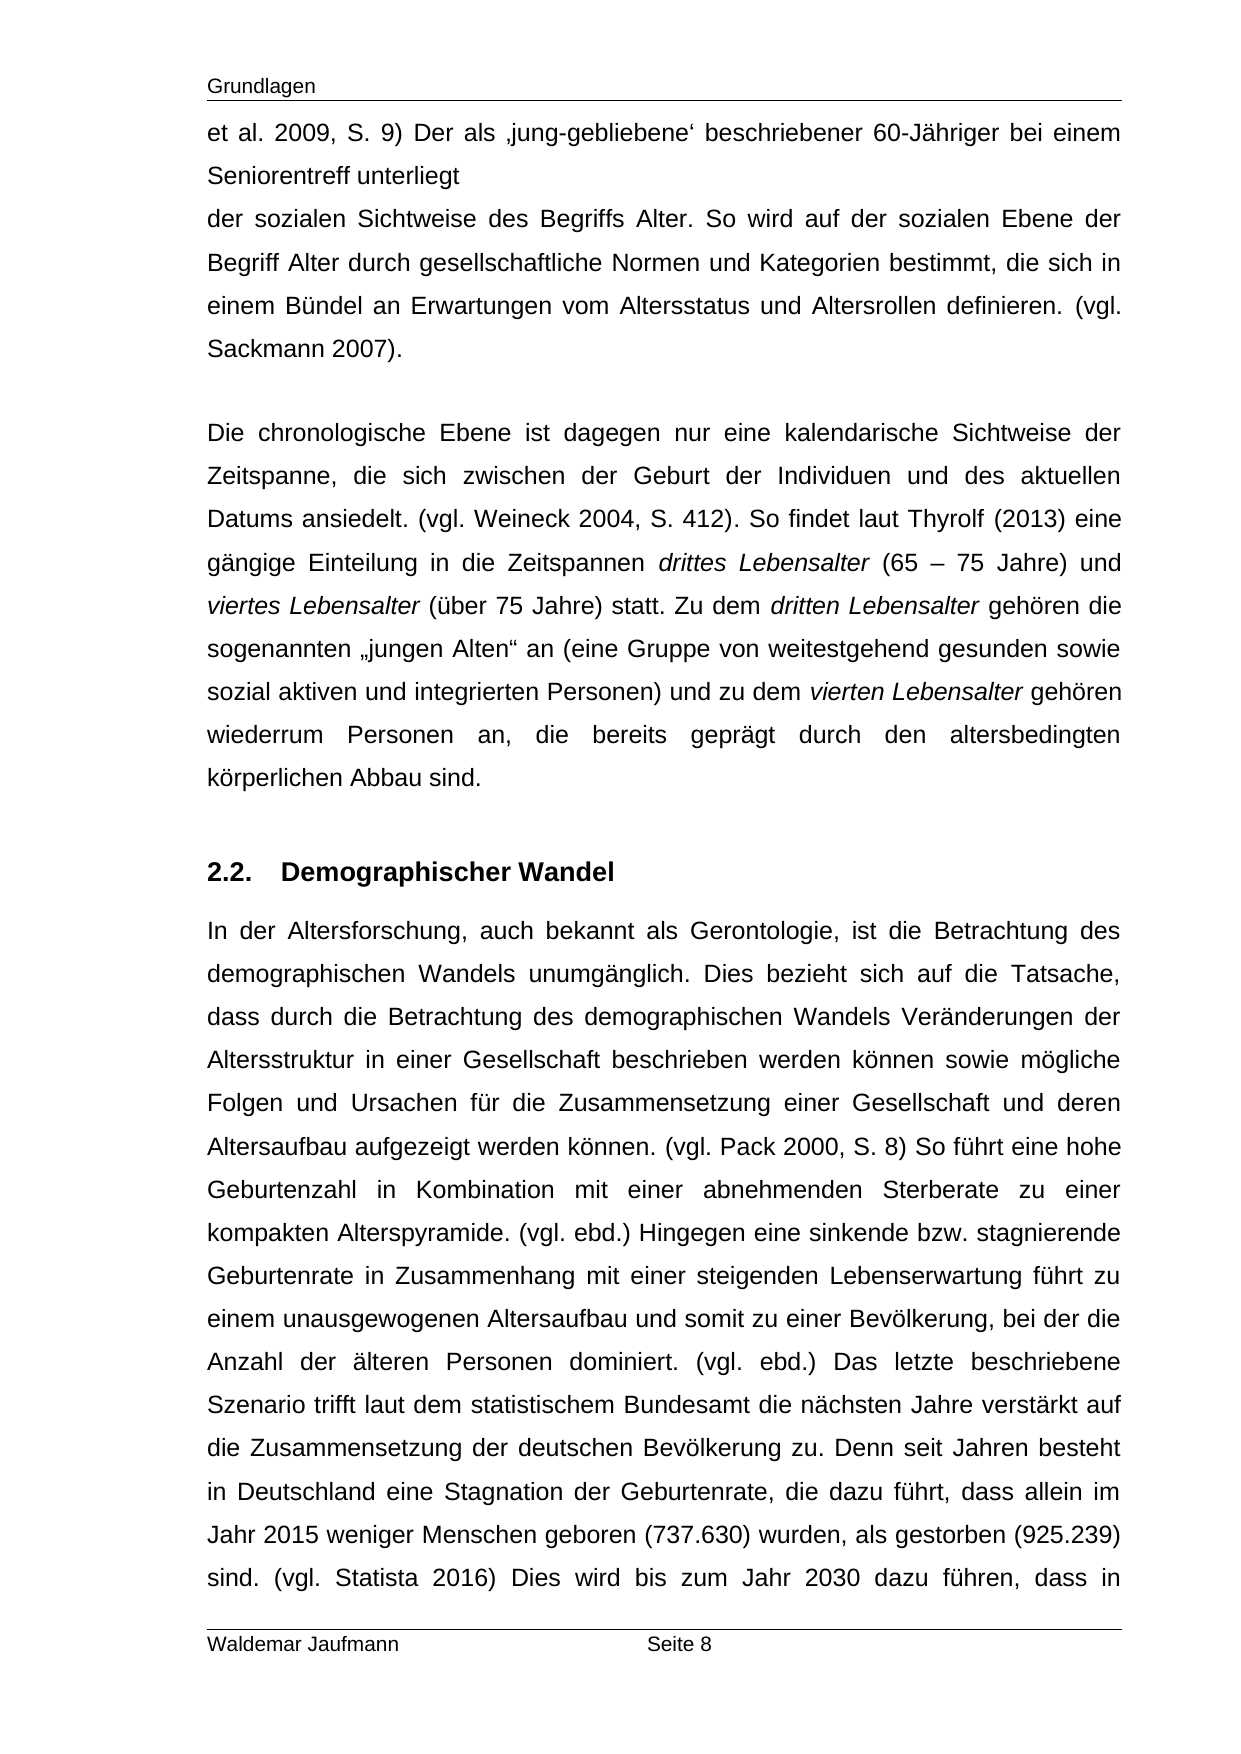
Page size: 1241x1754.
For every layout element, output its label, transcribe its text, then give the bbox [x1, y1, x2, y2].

text der sozialen Sichtweise des Begriffs Alter. So wird auf der sozialen Ebene der Begriff Alter durch gesellschaftliche Normen und Kategorien bestimmt, die sich in einem Bündel an Erwartungen vom Altersstatus und Altersrollen definieren. (vgl. Sackmann 2007). [207, 204, 1122, 362]
subtitle Demographischer Wandel [207, 856, 1122, 887]
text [207, 916, 1122, 1592]
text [207, 118, 1122, 190]
text Die chronologische Ebene ist dagegen nur eine kalendarische Sichtweise der Zeitspanne, die sich zwischen der Geburt der Individuen und des aktuellen Datums ansiedelt. (vgl. Weineck 2004, S. 412). So findet laut Thyrolf (2013) eine gängige Einteilung in die Zeitspannen drittes Lebensalter (65 – 75 Jahre) und viertes Lebensalter (über 75 Jahre) statt. Zu dem dritten Lebensalter gehören die sogenannten „jungen Alten“ an (eine Gruppe von weitestgehend gesunden sowie sozial aktiven und integrierten Personen) und zu dem vierten Lebensalter gehören wiederrum Personen an, die bereits geprägt durch den altersbedingten körperlichen Abbau sind. [207, 418, 1122, 792]
